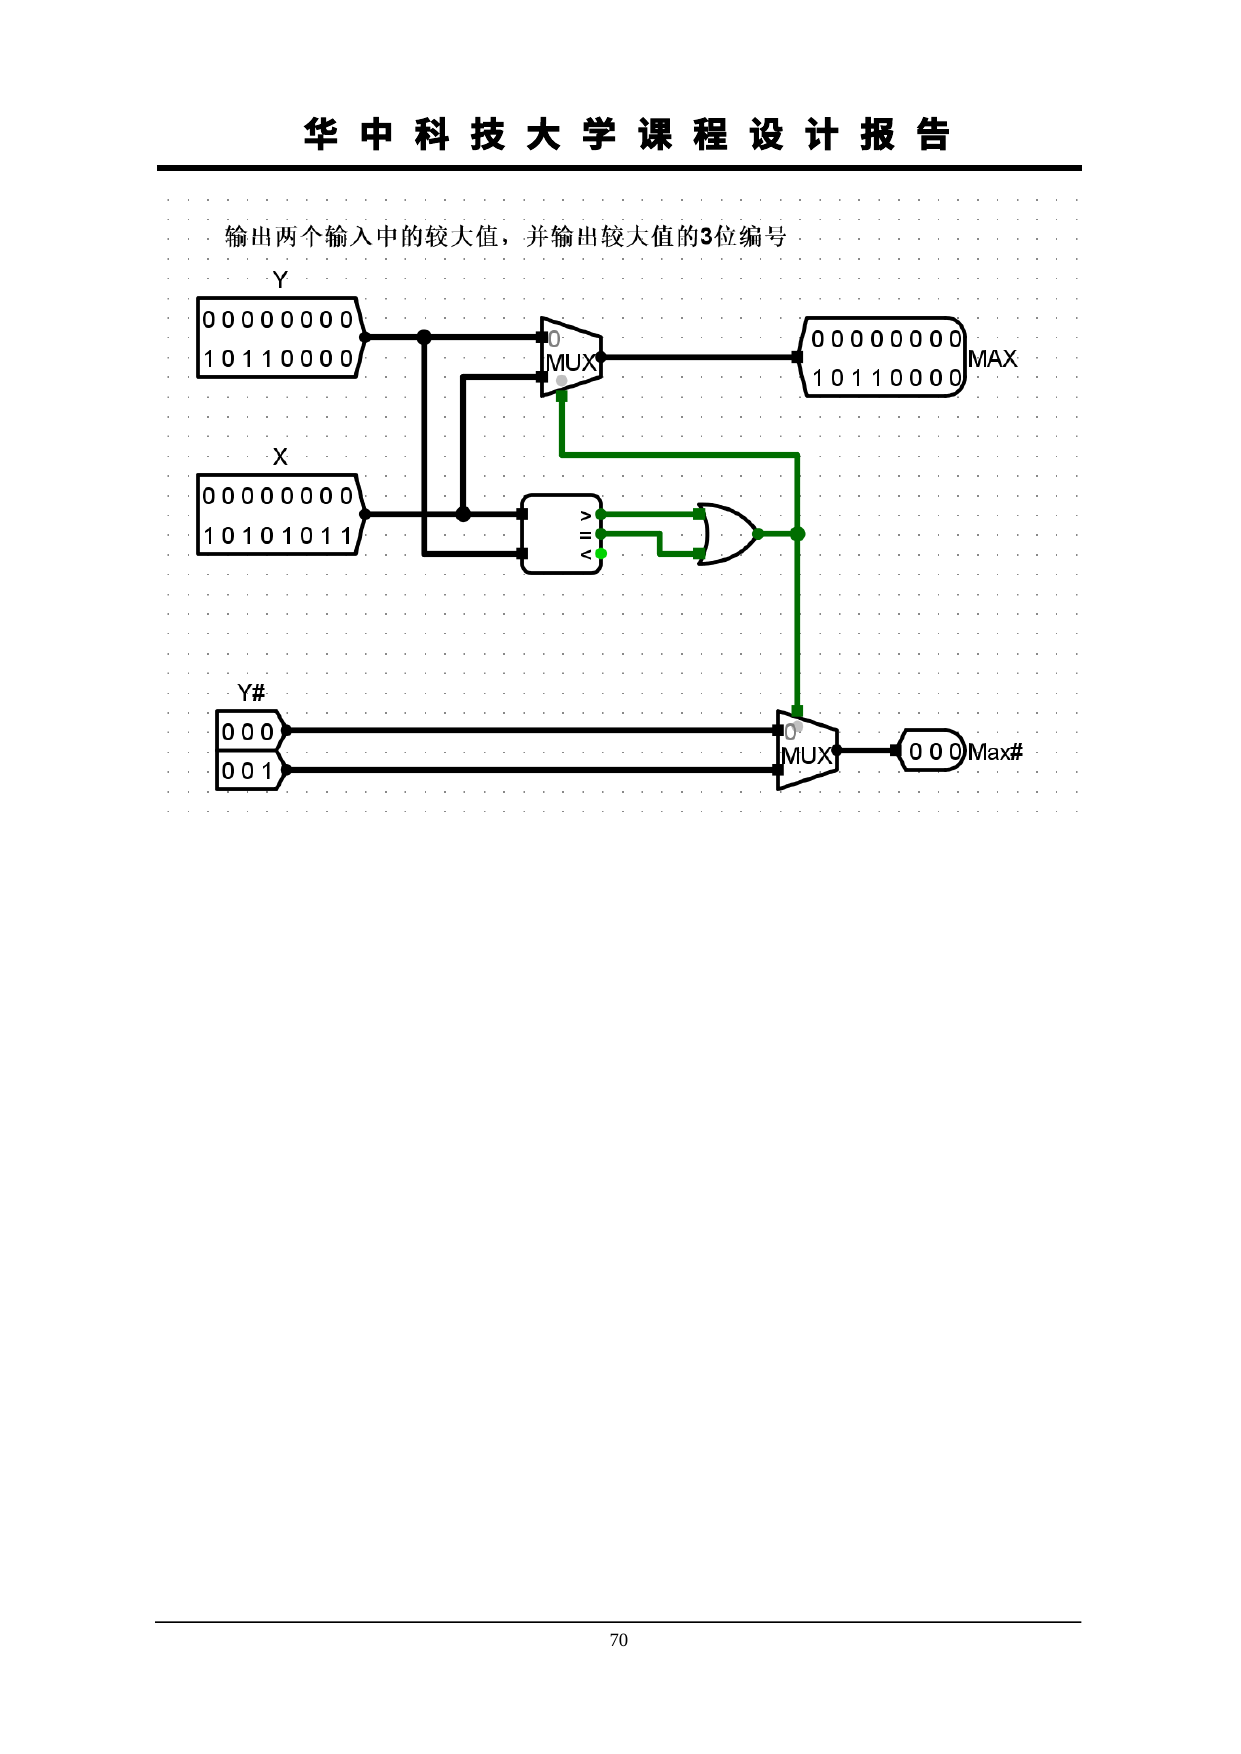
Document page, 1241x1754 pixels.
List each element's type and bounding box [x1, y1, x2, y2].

picture [159, 198, 1078, 816]
